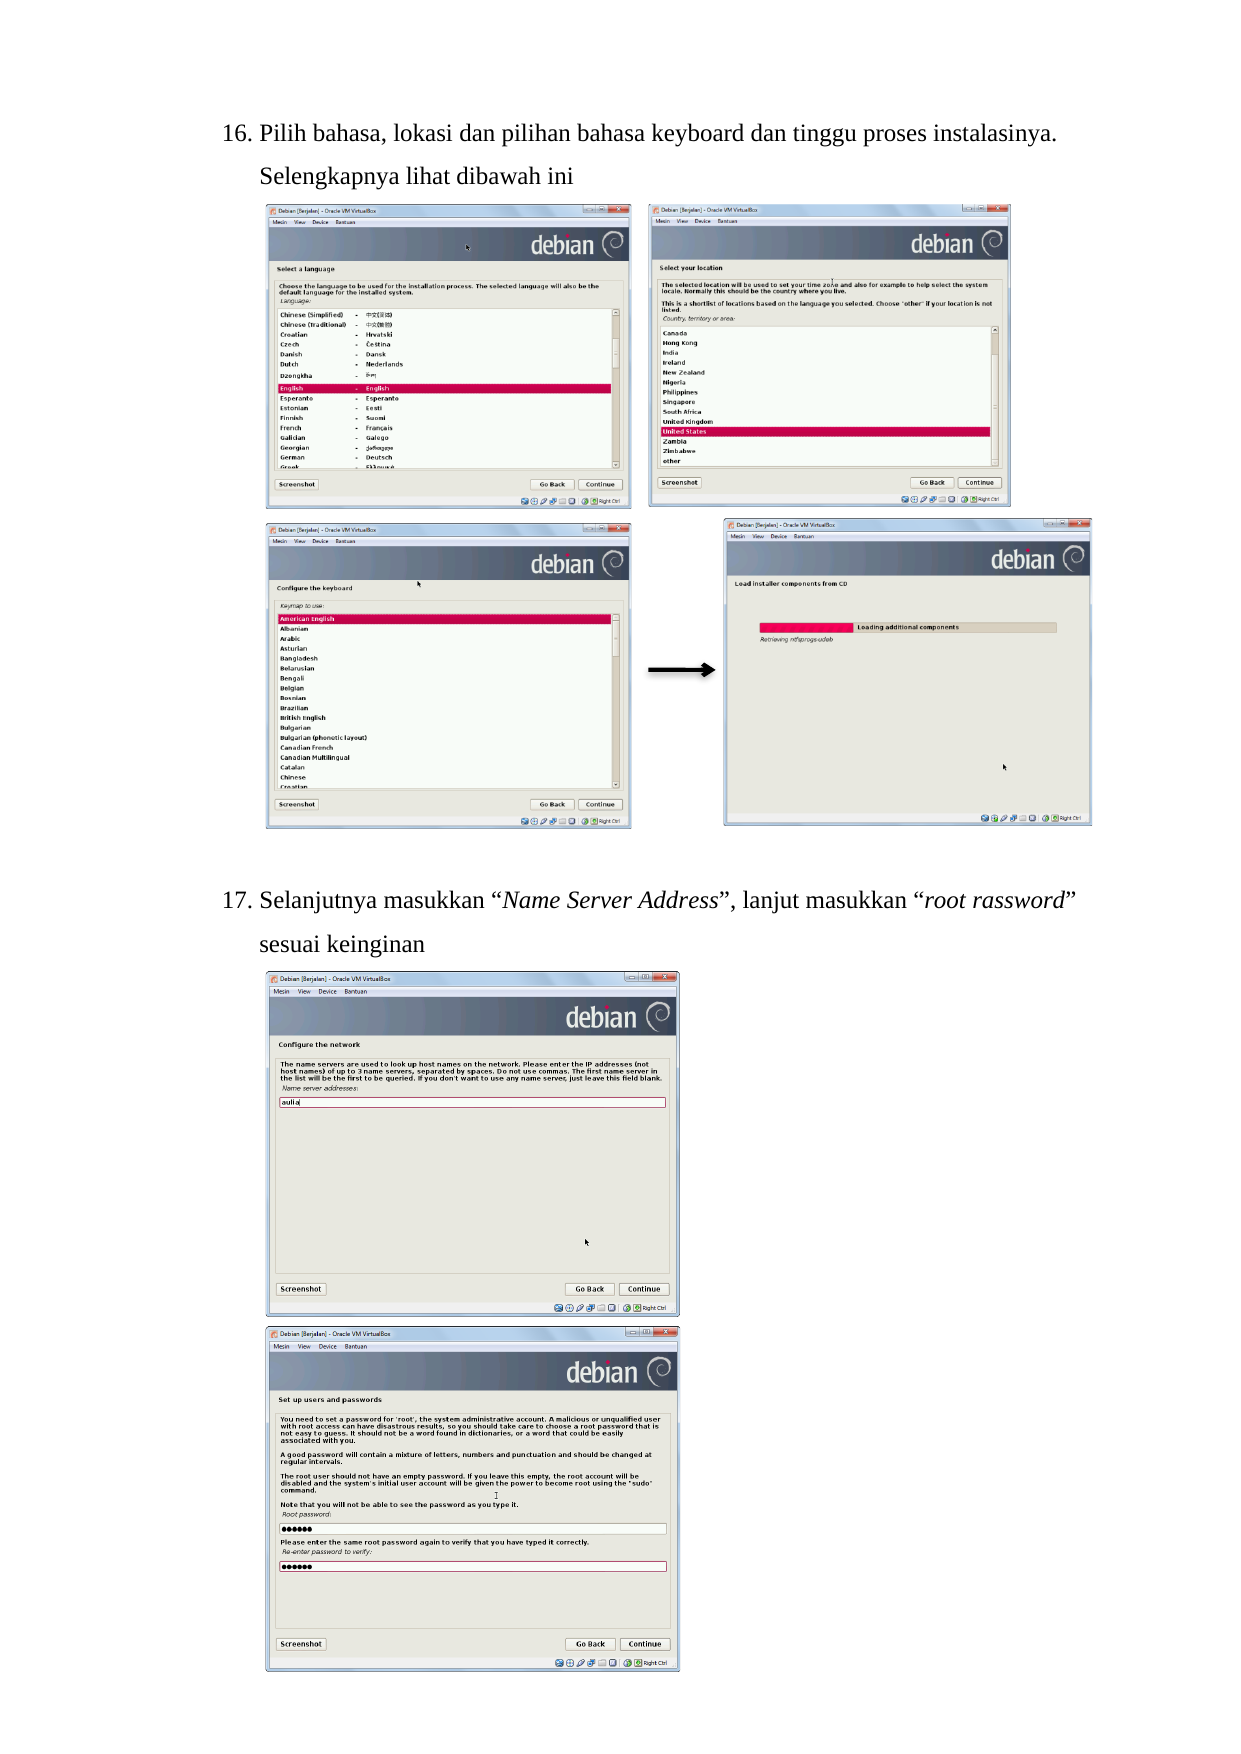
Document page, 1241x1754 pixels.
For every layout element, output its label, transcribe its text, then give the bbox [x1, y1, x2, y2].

list Pilih bahasa, lokasi dan pilihan bahasa keyboard dan tinggu proses instalasinya. Selengkapnya lihat dibawah ini [222, 118, 1122, 190]
picture [723, 518, 1093, 826]
picture [265, 204, 632, 509]
picture [265, 1326, 680, 1672]
picture [648, 204, 1011, 507]
picture [265, 971, 680, 1317]
list Selanjutnya masukkan “Name Server Address”, lanjut masukkan “root rassword” sesuai keinginan [222, 886, 1122, 957]
picture [265, 523, 632, 829]
